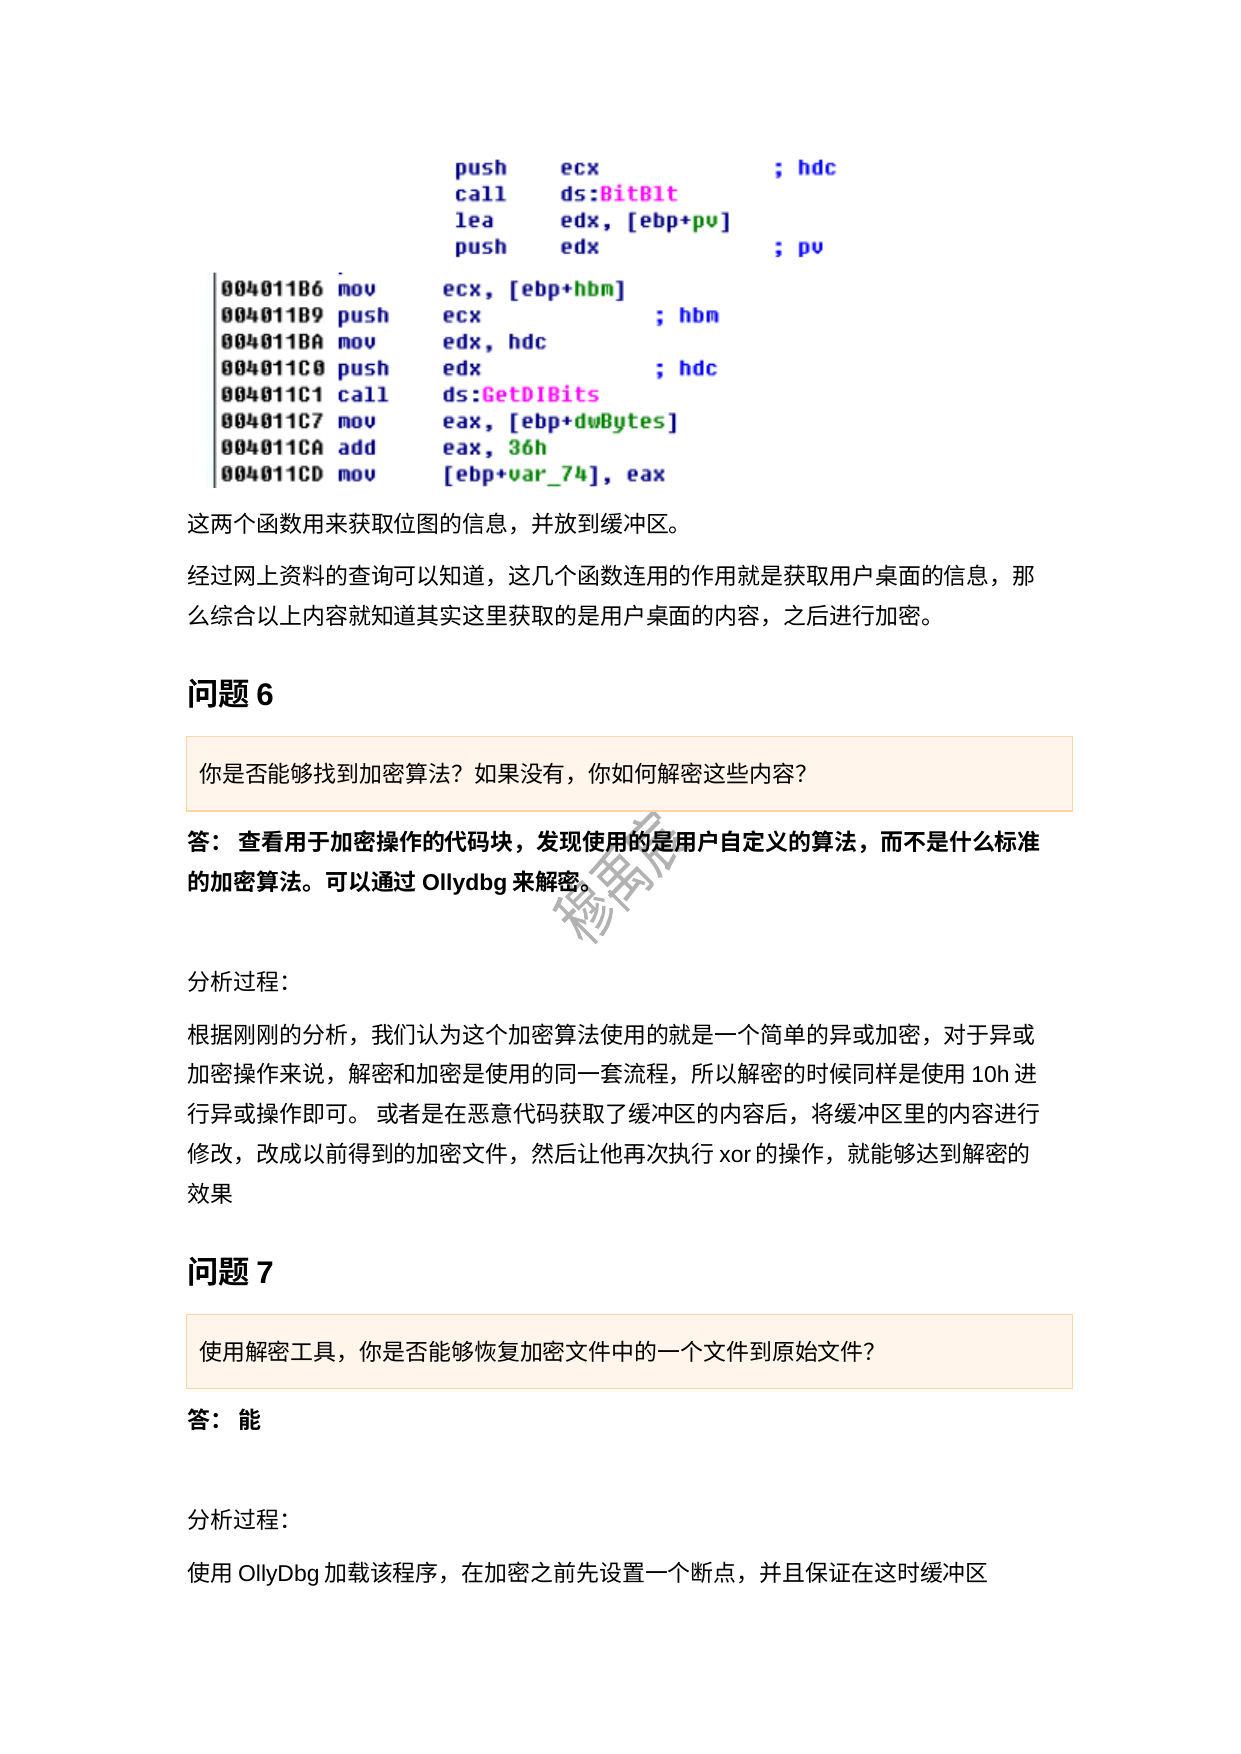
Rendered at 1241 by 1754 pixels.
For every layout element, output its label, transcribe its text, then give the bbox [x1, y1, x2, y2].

text 分析过程： [187, 964, 1053, 997]
table_header 你是否能够找到加密算法？如果没有，你如何解密这些内容？ [187, 737, 1072, 810]
text 问题6 [187, 669, 1053, 714]
text 答： 查看用于加密操作的代码块，发现使用的是用户自定义的算法，而不是什么标准的加密算法。可以通过 Ollydbg来解密。 [187, 824, 1053, 897]
picture [206, 150, 1034, 488]
table_header 使用解密工具，你是否能够恢复加密文件中的一个文件到原始文件？ [187, 1315, 1072, 1388]
text 这两个函数用来获取位图的信息，并放到缓冲区。 [187, 506, 1053, 539]
text 分析过程： [187, 1502, 1053, 1535]
text 问题7 [187, 1247, 1053, 1292]
text 根据刚刚的分析，我们认为这个加密算法使用的就是一个简单的异或加密，对于异或加密操作来说，解密和加密是使用的同一套流程，所以解密的时候同样是使用10h进行异或操作即可。 或者是在恶意代码获取了缓冲区的内容后，将缓冲区里的内容进行修改，改成以前得到的加密文件，然后让他再次执行xor的操作，就能够达到解密的效果 [187, 1017, 1053, 1209]
text 答： 能 [187, 1402, 1053, 1435]
text 经过网上资料的查询可以知道，这几个函数连用的作用就是获取用户桌面的信息，那么综合以上内容就知道其实这里获取的是用户桌面的内容，之后进行加密。 [187, 558, 1053, 631]
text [187, 1554, 1053, 1588]
